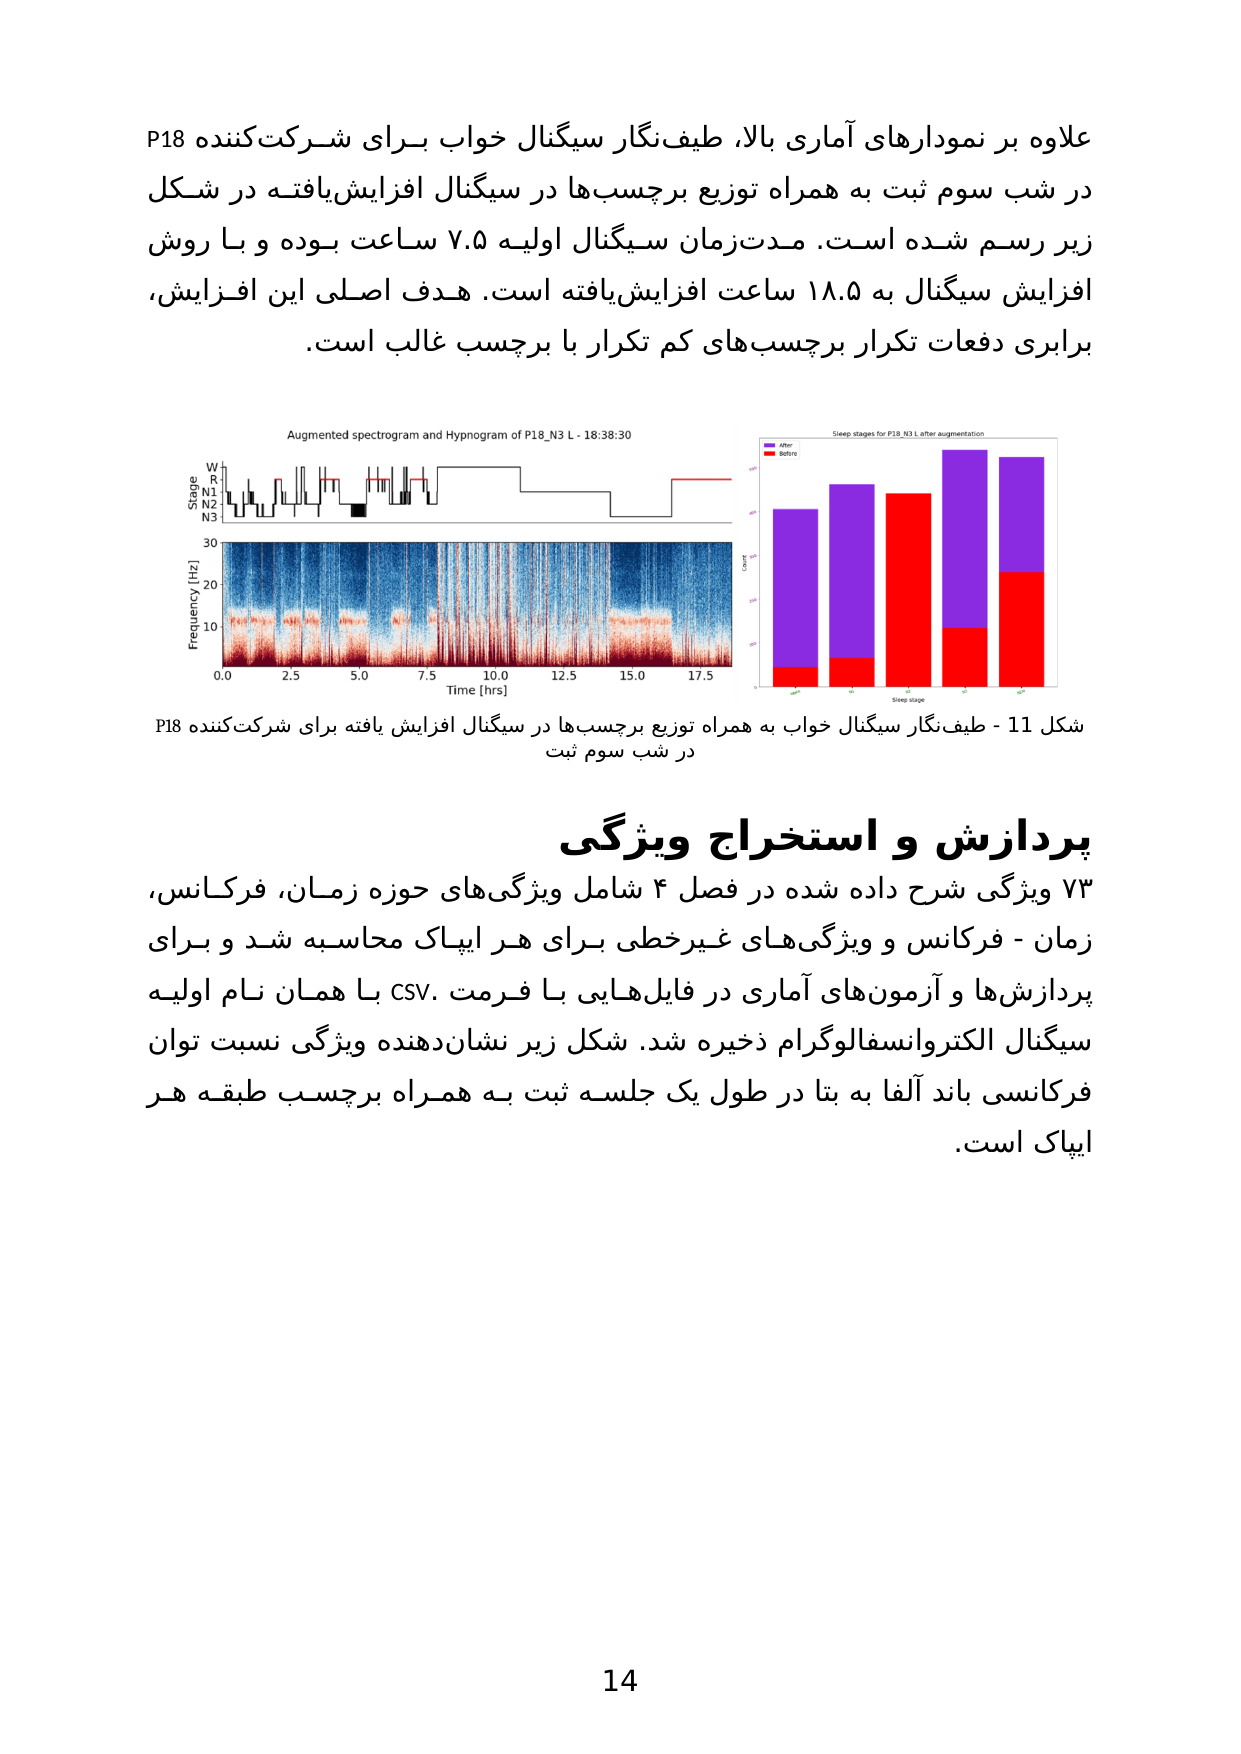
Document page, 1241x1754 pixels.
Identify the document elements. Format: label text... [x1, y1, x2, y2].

subtitle پردازش و استخراج ویژگی [147, 812, 1093, 861]
text شکل 11 - طیف‌نگار سیگنال خواب به همراه توزیع برچسب‌ها در سیگنال افزایش یافته برای شرکت‌کننده P18 در شب سوم ثبت [147, 713, 1093, 762]
picture [182, 425, 1058, 703]
text ۷۳ ویژگی شرح داده شده در فصل ۴ شامل ویژگی‌های حوزه زمان، فرکانس، زمان - فرکانس و ویژگی‌های غیرخطی برای هر ایپاک محاسبه شد و برای پردازش‌ها و آزمون‌های آماری در فایل‌هایی با فرمت .CSV با همان نام اولیه سیگنال الکتروانسفالوگرام ذخیره شد. شکل زیر نشان‌دهنده ویژگی نسبت توان فرکانسی باند آلفا به بتا در طول یک جلسه ثبت به همراه برچسب طبقه هر ایپاک است. [147, 871, 1093, 1159]
text علاوه بر نمودارهای آماری بالا، طیف‌نگار سیگنال خواب برای شرکت‌کننده P18 در شب سوم ثبت به همراه توزیع برچسب‌ها در سیگنال افزایش‌یافته در شکل زیر رسم شده است. مدت‌زمان سیگنال اولیه ۷.۵ ساعت بوده و با روش افزایش سیگنال به ۱۸.۵ ساعت افزایش‌یافته است. هدف اصلی این افزایش، برابری دفعات تکرار برچسب‌های کم تکرار با برچسب غالب است. [147, 121, 1093, 358]
